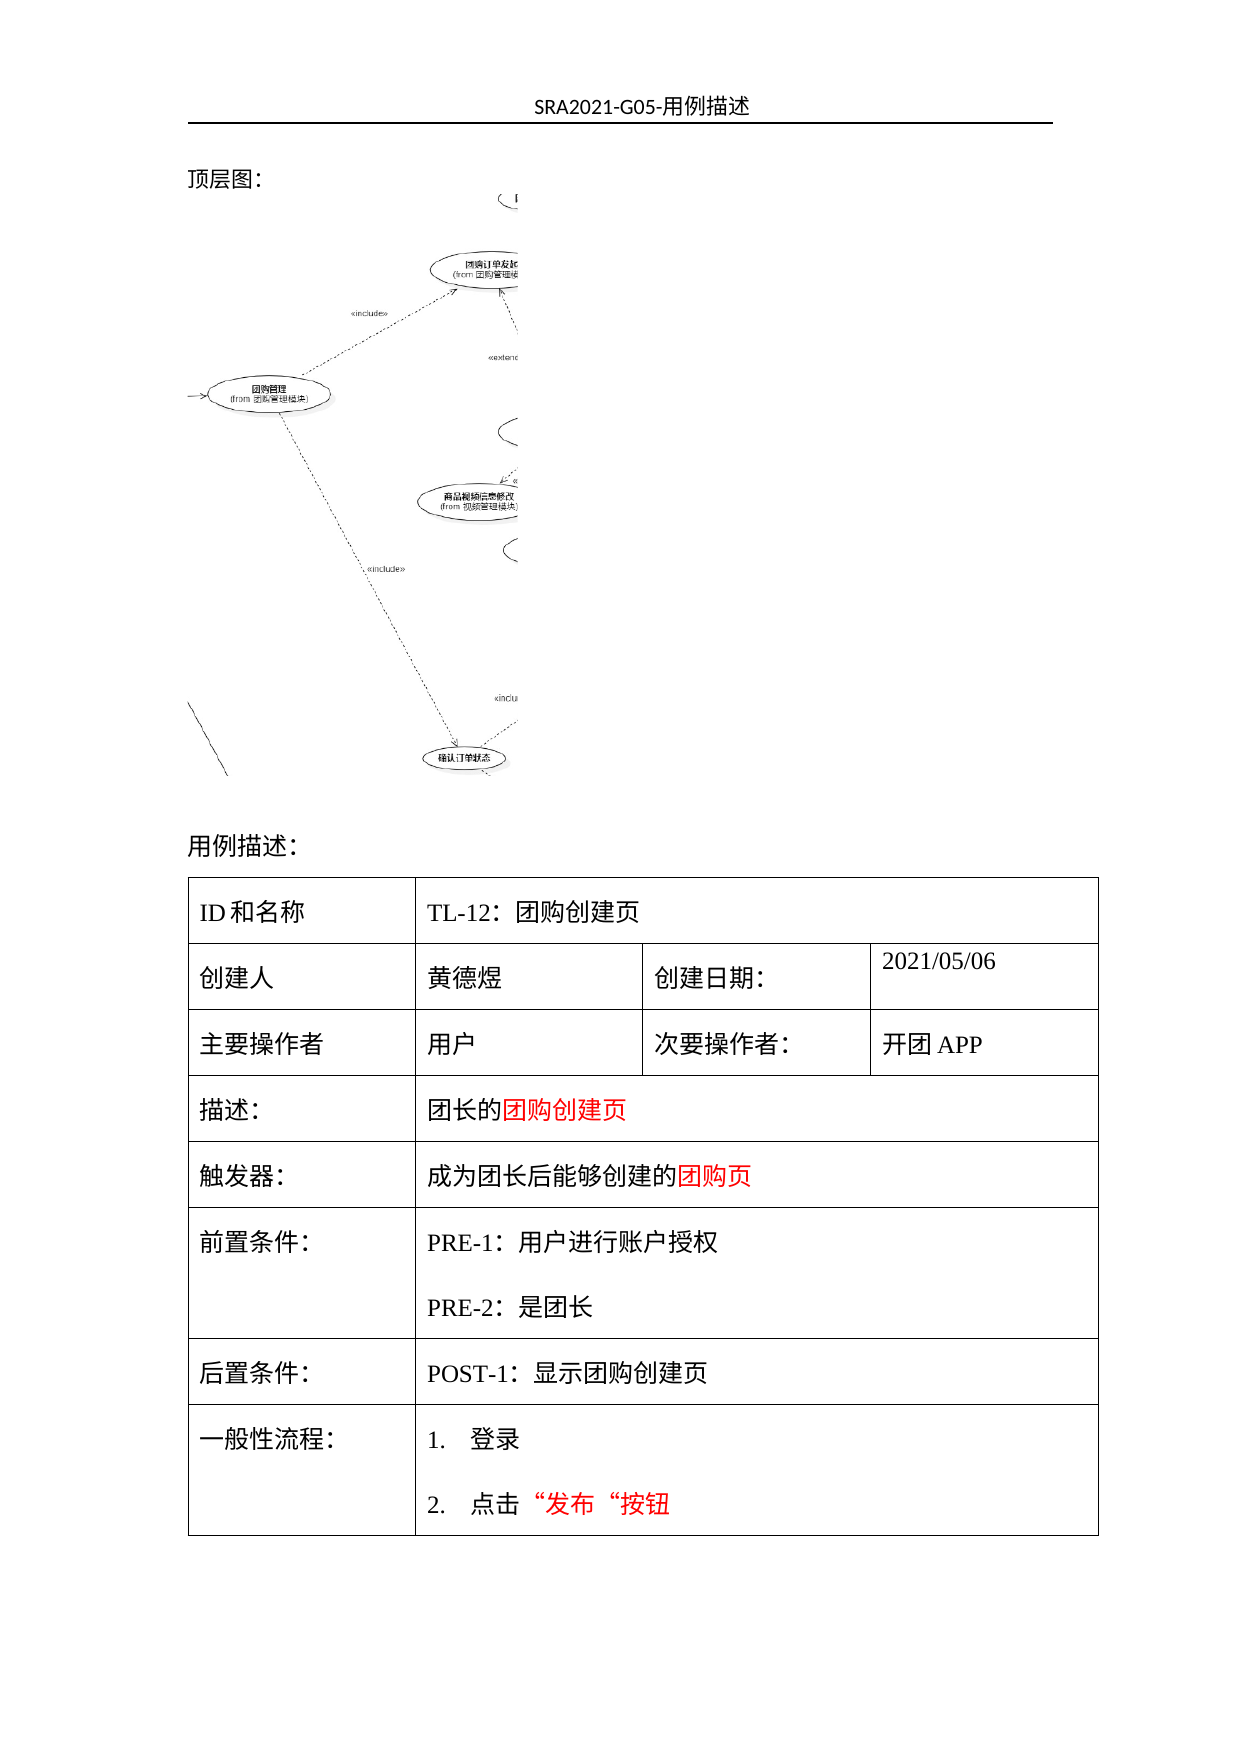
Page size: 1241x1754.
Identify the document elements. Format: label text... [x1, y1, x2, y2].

table_cell 2021/05/06 [871, 944, 1098, 1009]
table_cell 后置条件： [189, 1339, 415, 1404]
table_cell 描述： [189, 1076, 415, 1141]
table_cell 一般性流程： [189, 1405, 415, 1535]
table_cell 创建日期： [643, 944, 870, 1009]
table_cell 主要操作者 [189, 1010, 415, 1075]
table_cell PRE-1：用户进行账户授权 PRE-2：是团长 [416, 1208, 1098, 1338]
table_cell 成为团长后能够创建的团购页 [416, 1142, 1098, 1207]
table_header TL-12：团购创建页 [416, 878, 1098, 943]
table_cell 次要操作者： [643, 1010, 870, 1075]
table_cell 开团APP [871, 1010, 1098, 1075]
table_header ID和名称 [189, 878, 415, 943]
table_cell 触发器： [189, 1142, 415, 1207]
table_cell POST-1：显示团购创建页 [416, 1339, 1098, 1404]
text 顶层图： [187, 162, 1053, 194]
table_cell 用户 [416, 1010, 642, 1075]
table_cell 登录 点击“发布“按钮 发起团购 [416, 1405, 1098, 1535]
table_cell 前置条件： [189, 1208, 415, 1338]
table_cell 团长的团购创建页 [416, 1076, 1098, 1141]
table_cell 创建人 [189, 944, 415, 1009]
table_cell 黄德煜 [416, 944, 642, 1009]
text 用例描述： [187, 812, 1053, 877]
picture [187, 194, 518, 776]
